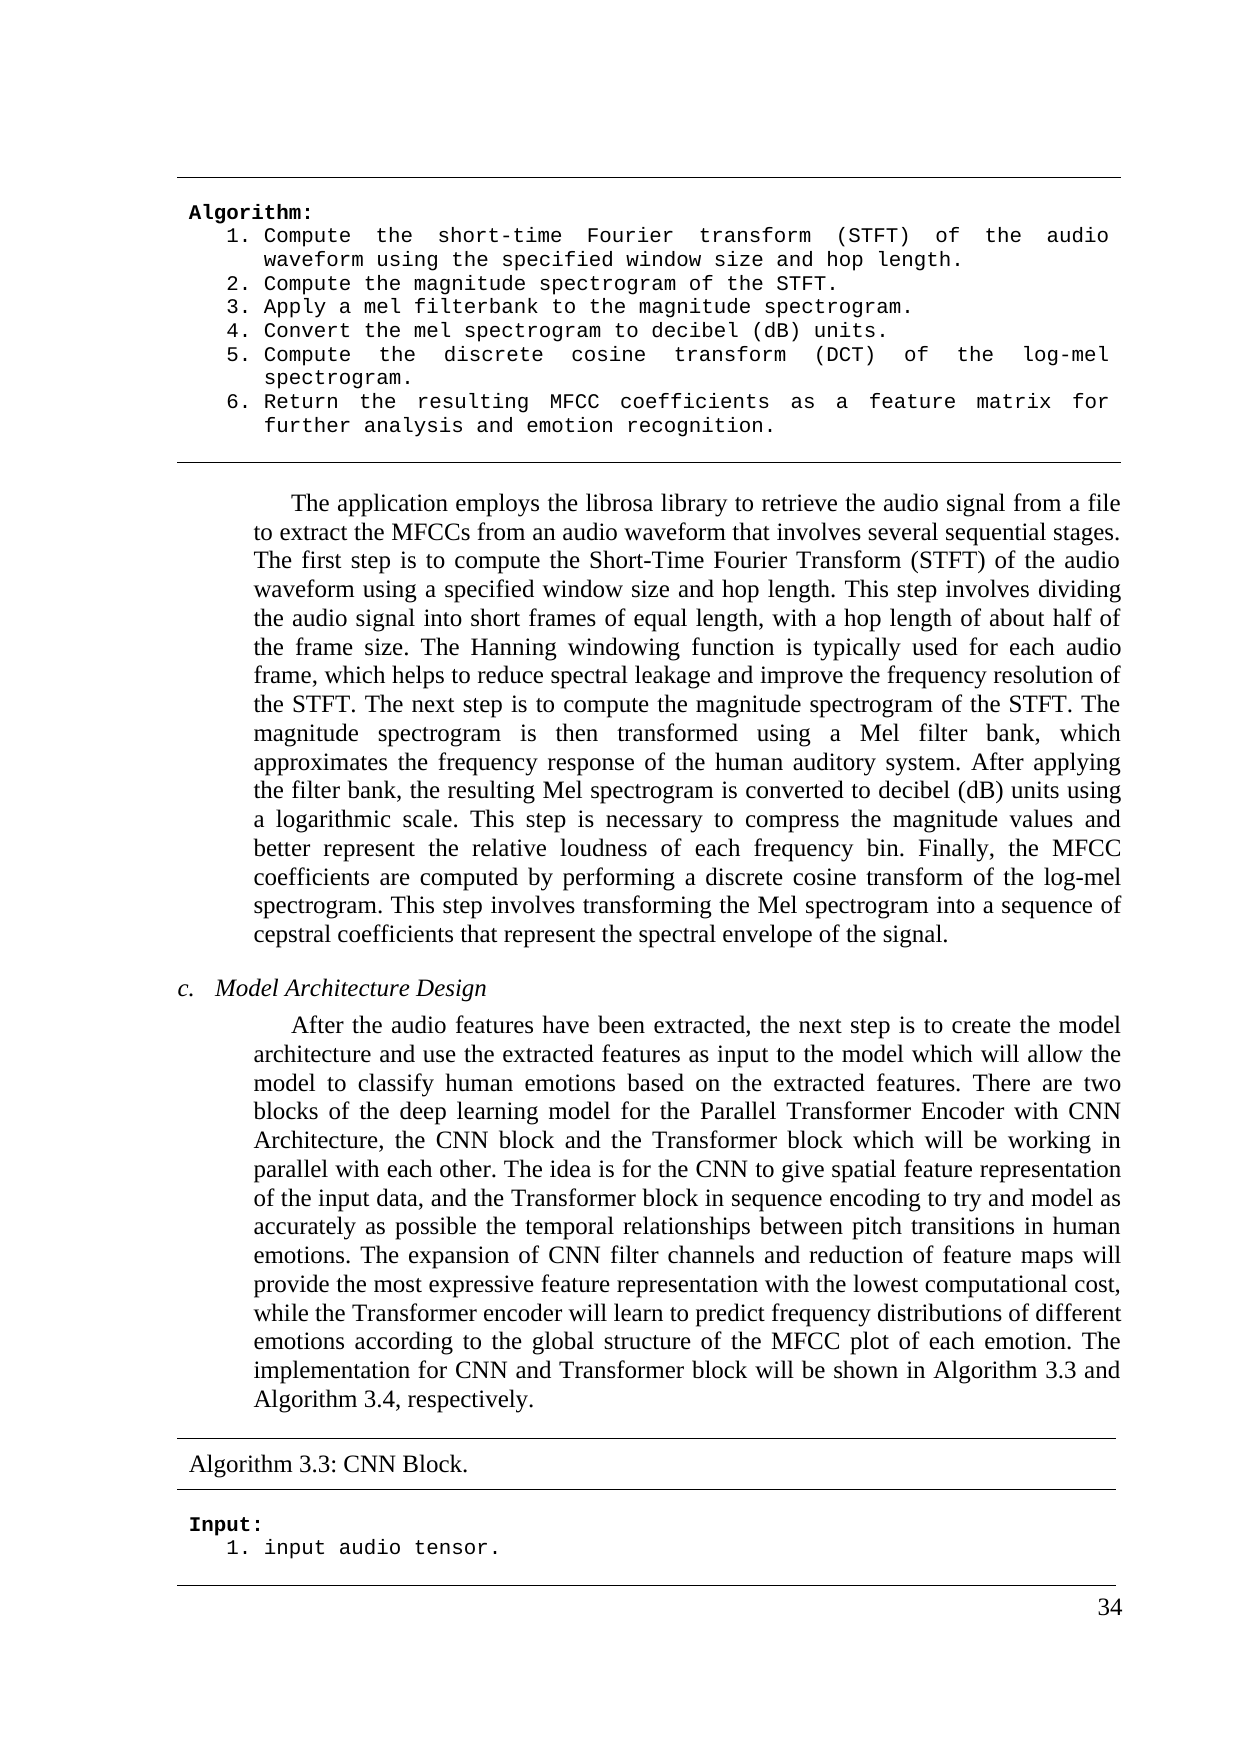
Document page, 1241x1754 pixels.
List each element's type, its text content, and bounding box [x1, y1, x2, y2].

table_header Algorithm 3.3: CNN Block. [177, 1439, 1116, 1489]
text After the audio features have been extracted, the next step is to create the model architecture and use the extracted features as input to the model which will allow the model to classify human emotions based on the extracted features. There are two blocks of the deep learning model for the Parallel Transformer Encoder with CNN Architecture, the CNN block and the Transformer block which will be working in parallel with each other. The idea is for the CNN to give spatial feature representation of the input data, and the Transformer block in sequence encoding to try and model as accurately as possible the temporal relationships between pitch transitions in human emotions. The expansion of CNN filter channels and reduction of feature maps will provide the most expressive feature representation with the lowest computational cost, while the Transformer encoder will learn to predict frequency distributions of different emotions according to the global structure of the MFCC plot of each emotion. The implementation for CNN and Transformer block will be shown in Algorithm 3.3 and Algorithm 3.4, respectively. [253, 1010, 1122, 1413]
list Model Architecture Design [177, 973, 1122, 1002]
text The application employs the librosa library to retrieve the audio signal from a file to extract the MFCCs from an audio waveform that involves several sequential stages. The first step is to compute the Short-Time Fourier Transform (STFT) of the audio waveform using a specified window size and hop length. This step involves dividing the audio signal into short frames of equal length, with a hop length of about half of the frame size. The Hanning windowing function is typically used for each audio frame, which helps to reduce spectral leakage and improve the frequency resolution of the STFT. The next step is to compute the magnitude spectrogram of the STFT. The magnitude spectrogram is then transformed using a Mel filter bank, which approximates the frequency response of the human auditory system. After applying the filter bank, the resulting Mel spectrogram is converted to decibel (dB) units using a logarithmic scale. This step is necessary to compress the magnitude values and better represent the relative loudness of each frequency bin. Finally, the MFCC coefficients are computed by performing a discrete cosine transform of the log-mel spectrogram. This step involves transforming the Mel spectrogram into a sequence of cepstral coefficients that represent the spectral envelope of the signal. [253, 488, 1122, 948]
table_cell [177, 178, 1121, 462]
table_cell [177, 1490, 1116, 1585]
